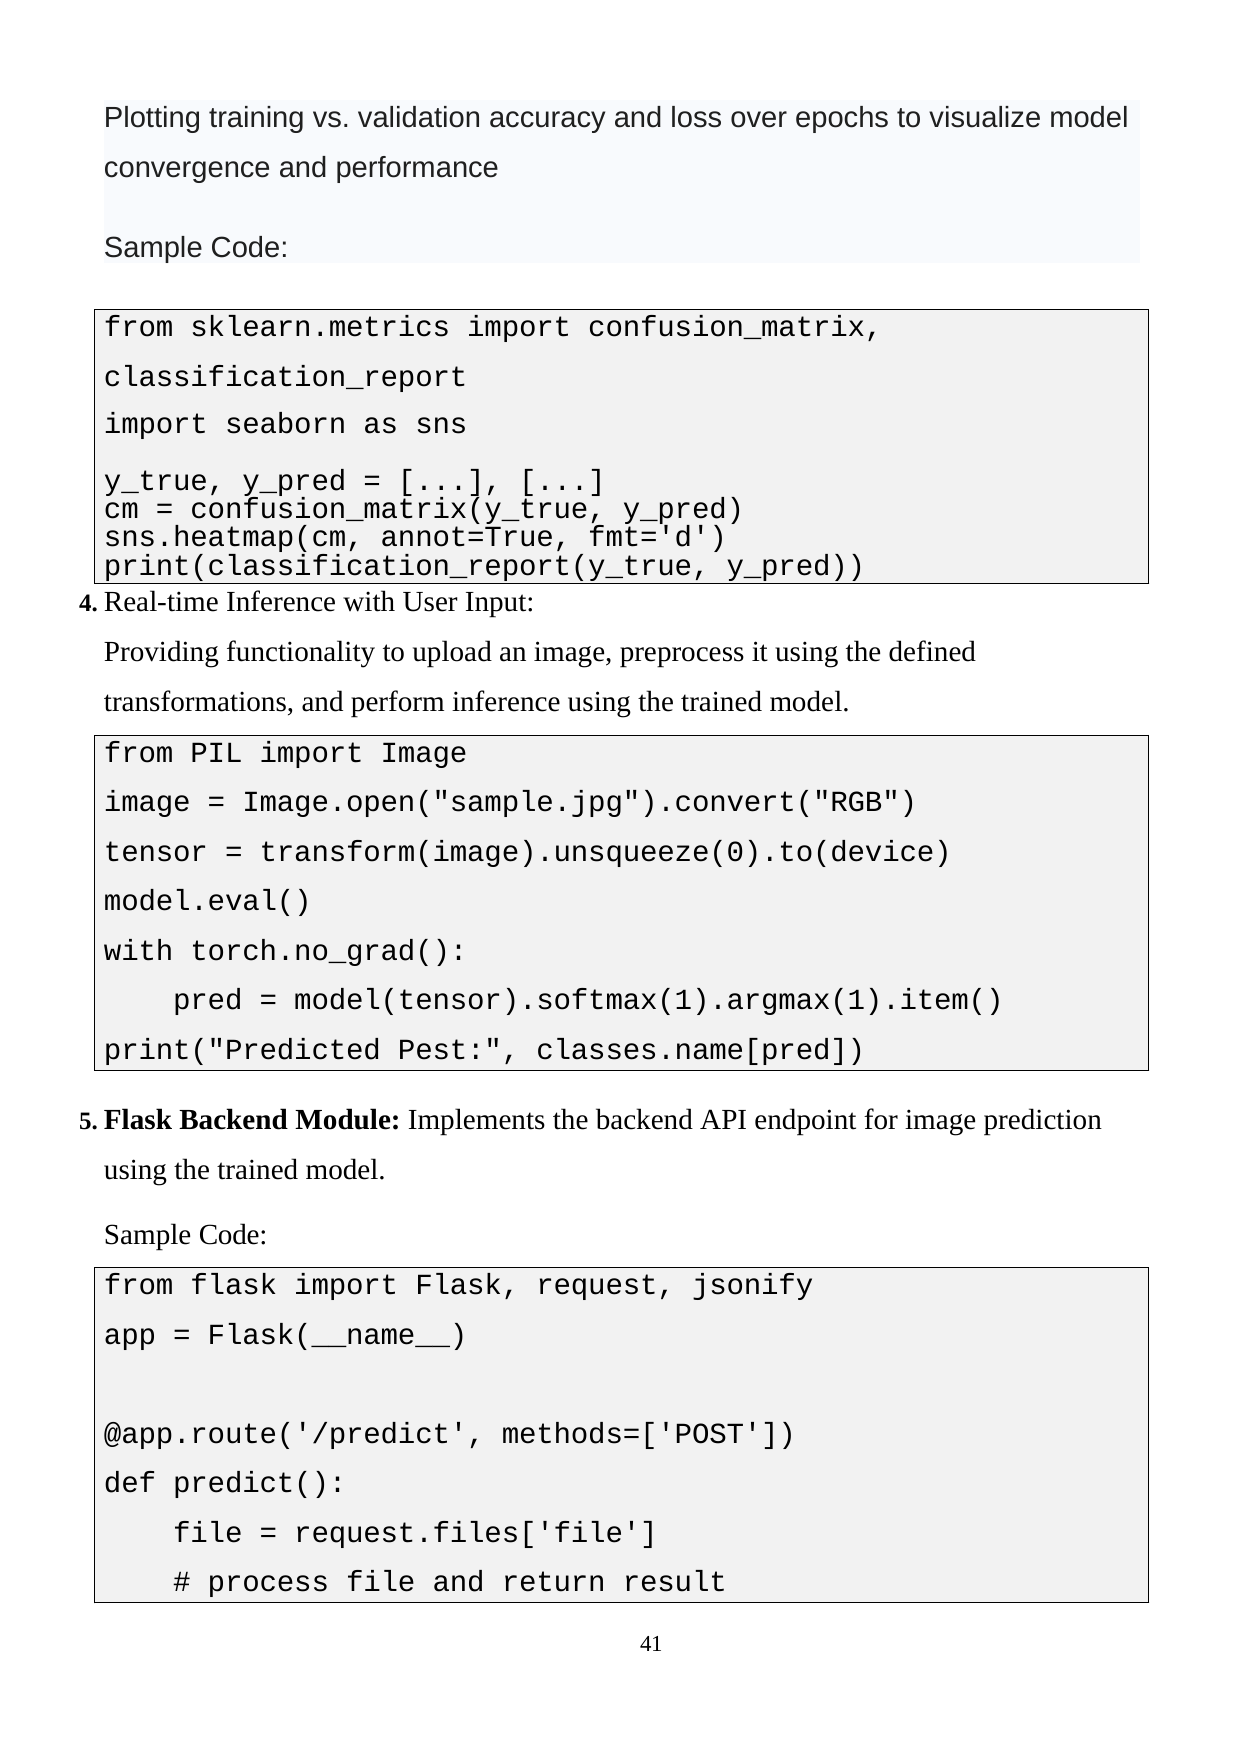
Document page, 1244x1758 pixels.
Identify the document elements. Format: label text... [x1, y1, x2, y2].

text y_true, y_pred = [...], [...] [95, 465, 1148, 493]
text app = Flask(__name__) [95, 1317, 1148, 1353]
text image = Image.open("sample.jpg").convert("RGB") [95, 784, 1148, 820]
text tensor = transform(image).unsqueeze(0).to(device) [95, 834, 1148, 870]
text def predict(): [95, 1465, 1148, 1501]
text from flask import Flask, request, jsonify [95, 1268, 1148, 1303]
text Plotting training vs. validation accuracy and loss over epochs to visualize model convergence and performance [104, 100, 1140, 184]
text from PIL import Image [95, 736, 1148, 771]
text print("Predicted Pest:", classes.name[pred]) [95, 1032, 1148, 1070]
text file = request.files['file'] [95, 1515, 1148, 1551]
text @app.route('/predict', methods=['POST']) [95, 1416, 1148, 1452]
text with torch.no_grad(): [95, 933, 1148, 969]
subtitle Real-time Inference with User Input: [79, 584, 1140, 617]
text print(classification_report(y_true, y_pred)) [95, 549, 1148, 583]
text from sklearn.metrics import confusion_matrix, classification_report [95, 310, 1148, 395]
text model.eval() [95, 883, 1148, 919]
text sns.heatmap(cm, annot=True, fmt='d') [95, 521, 1148, 549]
text Sample Code: [104, 230, 1140, 263]
text pred = model(tensor).softmax(1).argmax(1).item() [95, 982, 1148, 1018]
text import seaborn as sns [95, 408, 1148, 436]
text # process file and return result [95, 1564, 1148, 1602]
list Flask Backend Module: Implements the backend API endpoint for image prediction using the trained model. [79, 1102, 1140, 1186]
list Sample Code: [104, 1217, 1140, 1251]
subtitle Providing functionality to upload an image, preprocess it using the defined transformations, and perform inference using the trained model. [104, 634, 1140, 718]
text cm = confusion_matrix(y_true, y_pred) [95, 493, 1148, 521]
